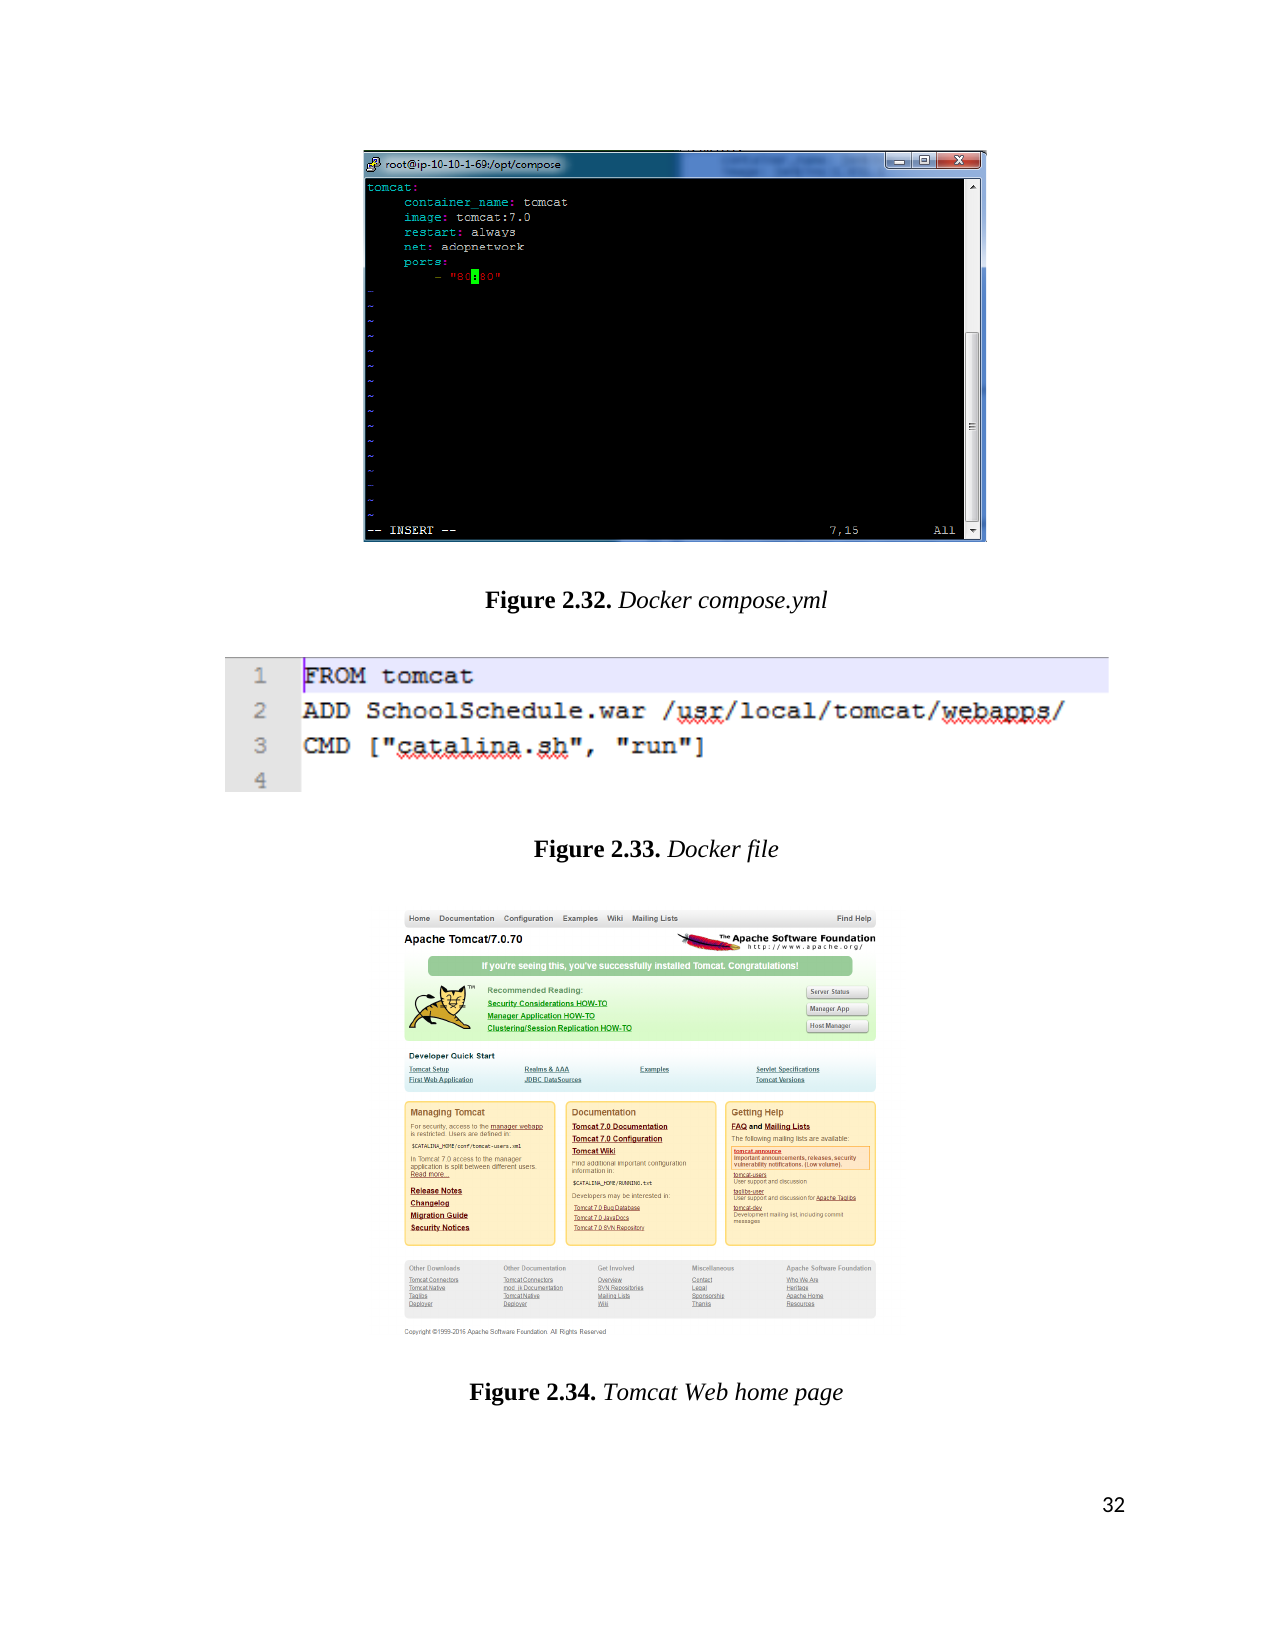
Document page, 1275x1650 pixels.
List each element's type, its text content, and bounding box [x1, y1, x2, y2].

picture [368, 906, 907, 1335]
picture [225, 657, 1109, 792]
text Figure 2.34. Tomcat Web home page [187, 1377, 1125, 1406]
text Figure 2.33. Docker file [187, 834, 1125, 863]
picture [363, 150, 987, 542]
text Figure 2.32. Docker compose.yml [187, 585, 1125, 614]
